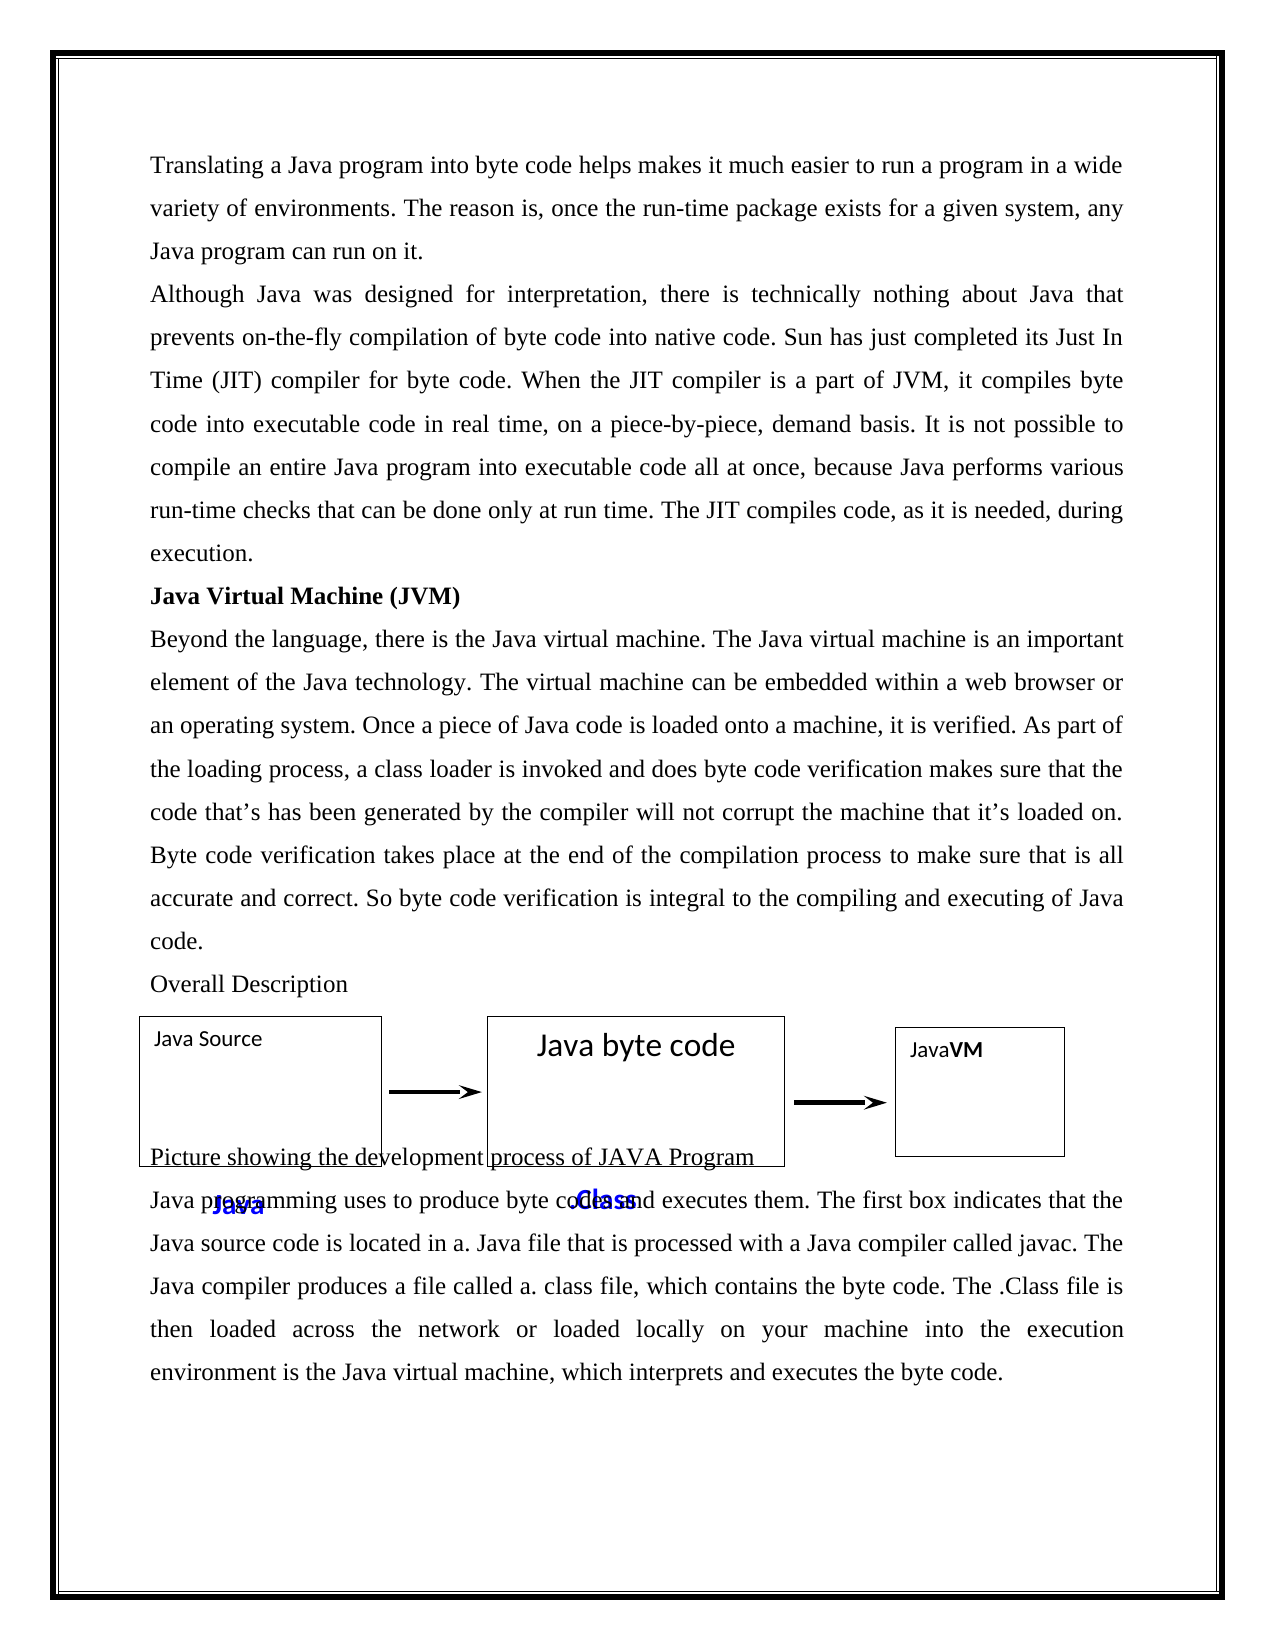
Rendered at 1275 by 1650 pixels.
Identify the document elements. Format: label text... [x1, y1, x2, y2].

text Overall Description [150, 969, 1125, 998]
text Although Java was designed for interpretation, there is technically nothing about Java that prevents on-the-fly compilation of byte code into native code. Sun has just completed its Just In Time (JIT) compiler for byte code. When the JIT compiler is a part of JVM, it compiles byte code into executable code in real time, on a piece-by-piece, demand basis. It is not possible to compile an entire Java program into executable code all at once, because Java performs various run-time checks that can be done only at run time. The JIT compiles code, as it is needed, during execution. [150, 279, 1125, 567]
text Picture showing the development process of JAVA Program [150, 1142, 1125, 1171]
text Java programming uses to produce byte codes and executes them. The first box indicates that the Java source code is located in a. Java file that is processed with a Java compiler called javac. The Java compiler produces a file called a. class file, which contains the byte code. The .Class file is then loaded across the network or loaded locally on your machine into the execution environment is the Java virtual machine, which interprets and executes the byte code. [150, 1185, 1125, 1386]
text Translating a Java program into byte code helps makes it much easier to run a program in a wide variety of environments. The reason is, once the run-time package exists for a given system, any Java program can run on it. [150, 150, 1125, 265]
subtitle Java Virtual Machine (JVM) [150, 581, 1125, 610]
text Beyond the language, there is the Java virtual machine. The Java virtual machine is an important element of the Java technology. The virtual machine can be embedded within a web browser or an operating system. Once a piece of Java code is loaded onto a machine, it is verified. As part of the loading process, a class loader is invoked and does byte code verification makes sure that the code that’s has been generated by the compiler will not corrupt the machine that it’s loaded on. Byte code verification takes place at the end of the compilation process to make sure that is all accurate and correct. So byte code verification is integral to the compiling and executing of Java code. [150, 624, 1125, 955]
